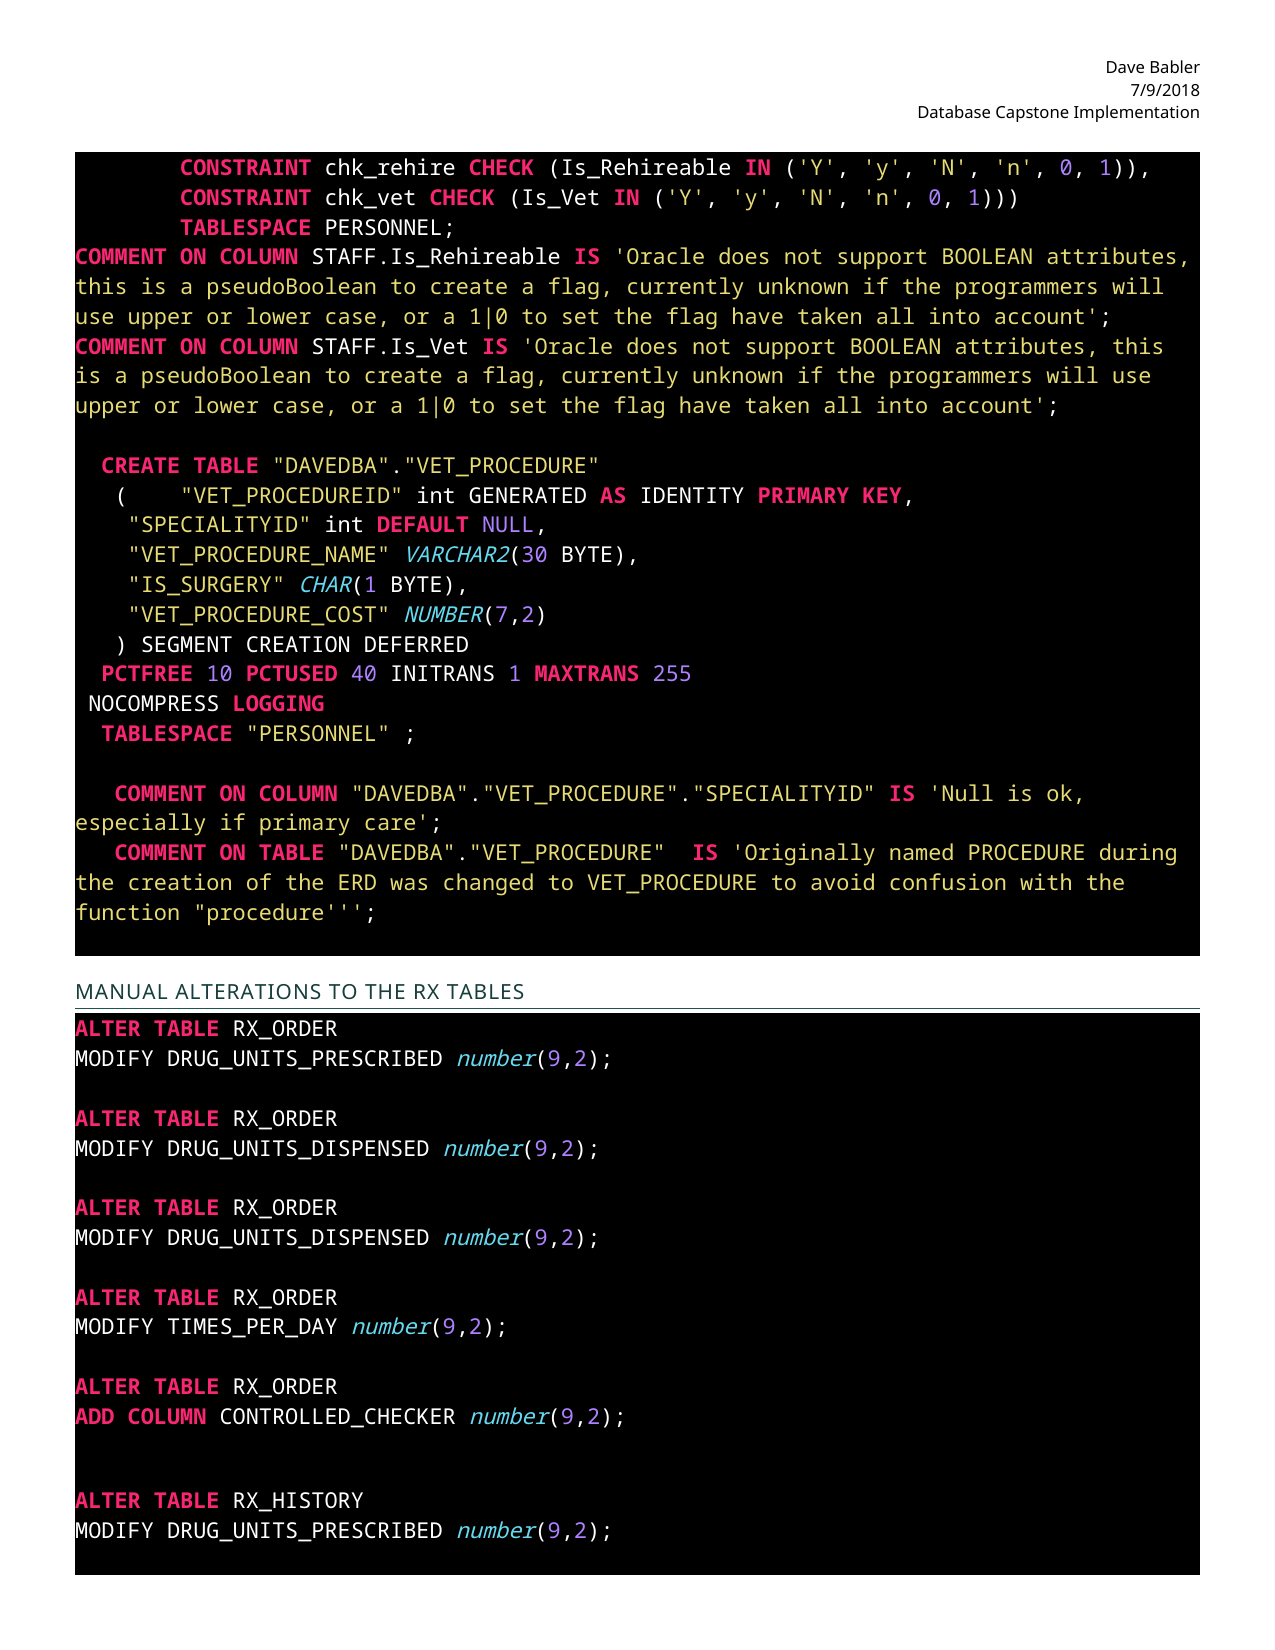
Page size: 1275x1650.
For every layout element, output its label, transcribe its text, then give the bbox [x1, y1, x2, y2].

text ) SEGMENT CREATION DEFERRED [75, 629, 1200, 658]
text MODIFY TIMES_PER_DAY number(9,2); [75, 1311, 1200, 1341]
text COMMENT ON TABLE "DAVEDBA"."VET_PROCEDURE" IS 'Originally named PROCEDURE during the creation of the ERD was changed to VET_PROCEDURE to avoid confusion with the function "procedure'''; [75, 837, 1200, 927]
text "IS_SURGERY" CHAR(1 BYTE), [75, 569, 1200, 599]
text COMMENT ON COLUMN "DAVEDBA"."VET_PROCEDURE"."SPECIALITYID" IS 'Null is ok, especially if primary care'; [75, 778, 1200, 837]
text ( "VET_PROCEDUREID" int GENERATED AS IDENTITY PRIMARY KEY, [75, 480, 1200, 509]
text ALTER TABLE RX_ORDER [75, 1282, 1200, 1311]
text ADD COLUMN CONTROLLED_CHECKER number(9,2); [75, 1401, 1200, 1431]
text "VET_PROCEDURE_NAME" VARCHAR2(30 BYTE), [75, 539, 1200, 569]
text "SPECIALITYID" int DEFAULT NULL, [75, 509, 1200, 539]
text PCTFREE 10 PCTUSED 40 INITRANS 1 MAXTRANS 255 [75, 658, 1200, 688]
text COMMENT ON COLUMN STAFF.Is_Vet IS 'Oracle does not support BOOLEAN attributes, this is a pseudoBoolean to create a flag, currently unknown if the programmers will use upper or lower case, or a 1|0 to set the flag have taken all into account'; [75, 331, 1200, 420]
text TABLESPACE PERSONNEL; [75, 212, 1200, 241]
text ALTER TABLE RX_HISTORY [75, 1485, 1200, 1515]
text MODIFY DRUG_UNITS_DISPENSED number(9,2); [75, 1133, 1200, 1162]
text COMMENT ON COLUMN STAFF.Is_Rehireable IS 'Oracle does not support BOOLEAN attributes, this is a pseudoBoolean to create a flag, currently unknown if the programmers will use upper or lower case, or a 1|0 to set the flag have taken all into account'; [75, 241, 1200, 331]
text MODIFY DRUG_UNITS_PRESCRIBED number(9,2); [75, 1043, 1200, 1073]
text ALTER TABLE RX_ORDER [75, 1192, 1200, 1222]
text TABLESPACE "PERSONNEL" ; [75, 718, 1200, 748]
text MODIFY DRUG_UNITS_PRESCRIBED number(9,2); [75, 1515, 1200, 1545]
text CONSTRAINT chk_rehire CHECK (Is_Rehireable IN ('Y', 'y', 'N', 'n', 0, 1)), [75, 152, 1200, 182]
text MODIFY DRUG_UNITS_DISPENSED number(9,2); [75, 1222, 1200, 1252]
subtitle Manual alterations to the RX tables [75, 977, 1200, 1008]
text ALTER TABLE RX_ORDER [75, 1013, 1200, 1043]
text CONSTRAINT chk_vet CHECK (Is_Vet IN ('Y', 'y', 'N', 'n', 0, 1))) [75, 182, 1200, 212]
text NOCOMPRESS LOGGING [75, 688, 1200, 718]
text "VET_PROCEDURE_COST" NUMBER(7,2) [75, 599, 1200, 629]
text ALTER TABLE RX_ORDER [75, 1371, 1200, 1401]
text ALTER TABLE RX_ORDER [75, 1103, 1200, 1133]
text CREATE TABLE "DAVEDBA"."VET_PROCEDURE" [75, 450, 1200, 480]
